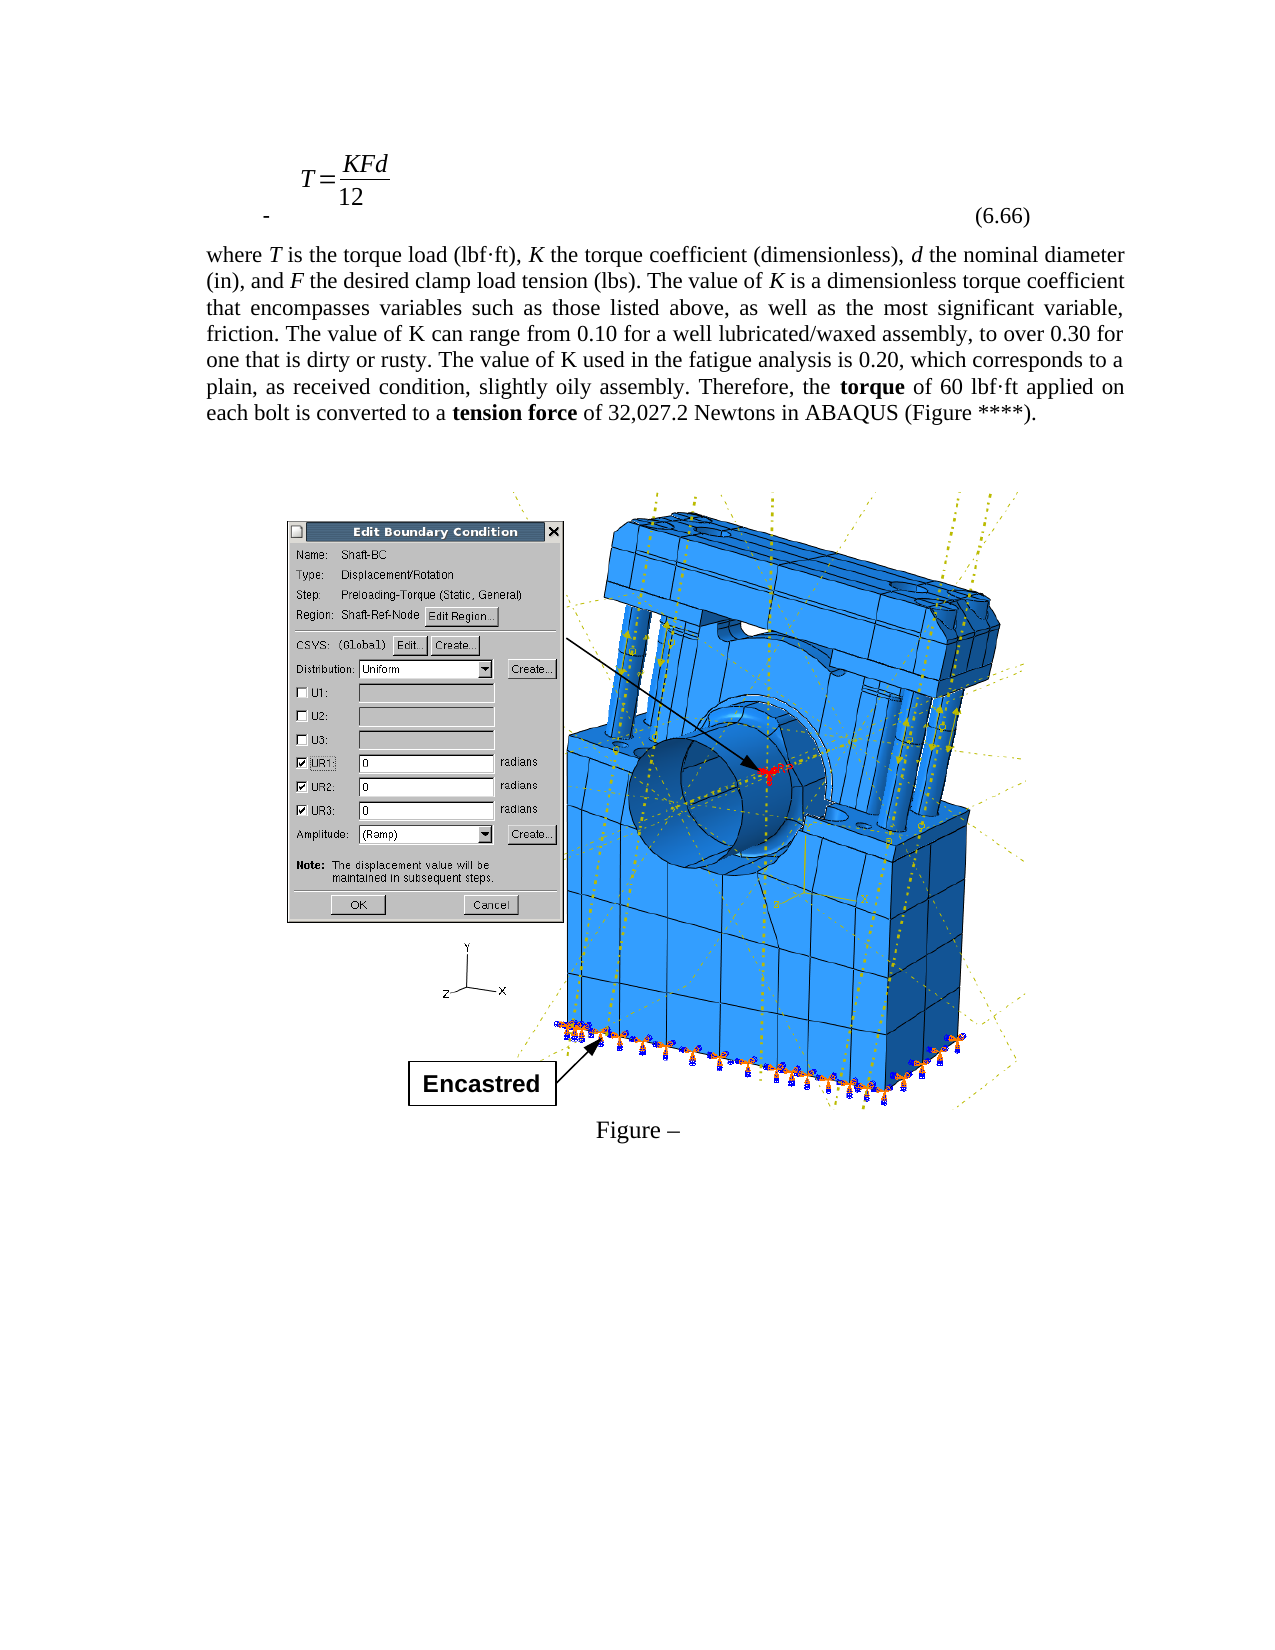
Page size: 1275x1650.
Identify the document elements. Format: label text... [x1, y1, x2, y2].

text where T is the torque load (lbf·ft), K the torque coefficient (dimensionless), d the nominal diameter (in), and F the desired clamp load tension (lbs). The value of K is a dimensionless torque coefficient that encompasses variables such as those listed above, as well as the most significant variable, friction. The value of K can range from 0.10 for a well lubricated/waxed assembly, to over 0.30 for one that is dirty or rusty. The value of K used in the fatigue analysis is 0.20, which corresponds to a plain, as received condition, slightly oily assembly. Therefore, the torque of 60 lbf·ft applied on each bolt is converted to a tension force of 32,027.2 Newtons in ABAQUS (Figure ****). [206, 241, 1125, 425]
text Figure – [150, 1116, 1125, 1144]
list (6.66) [262, 150, 1125, 228]
